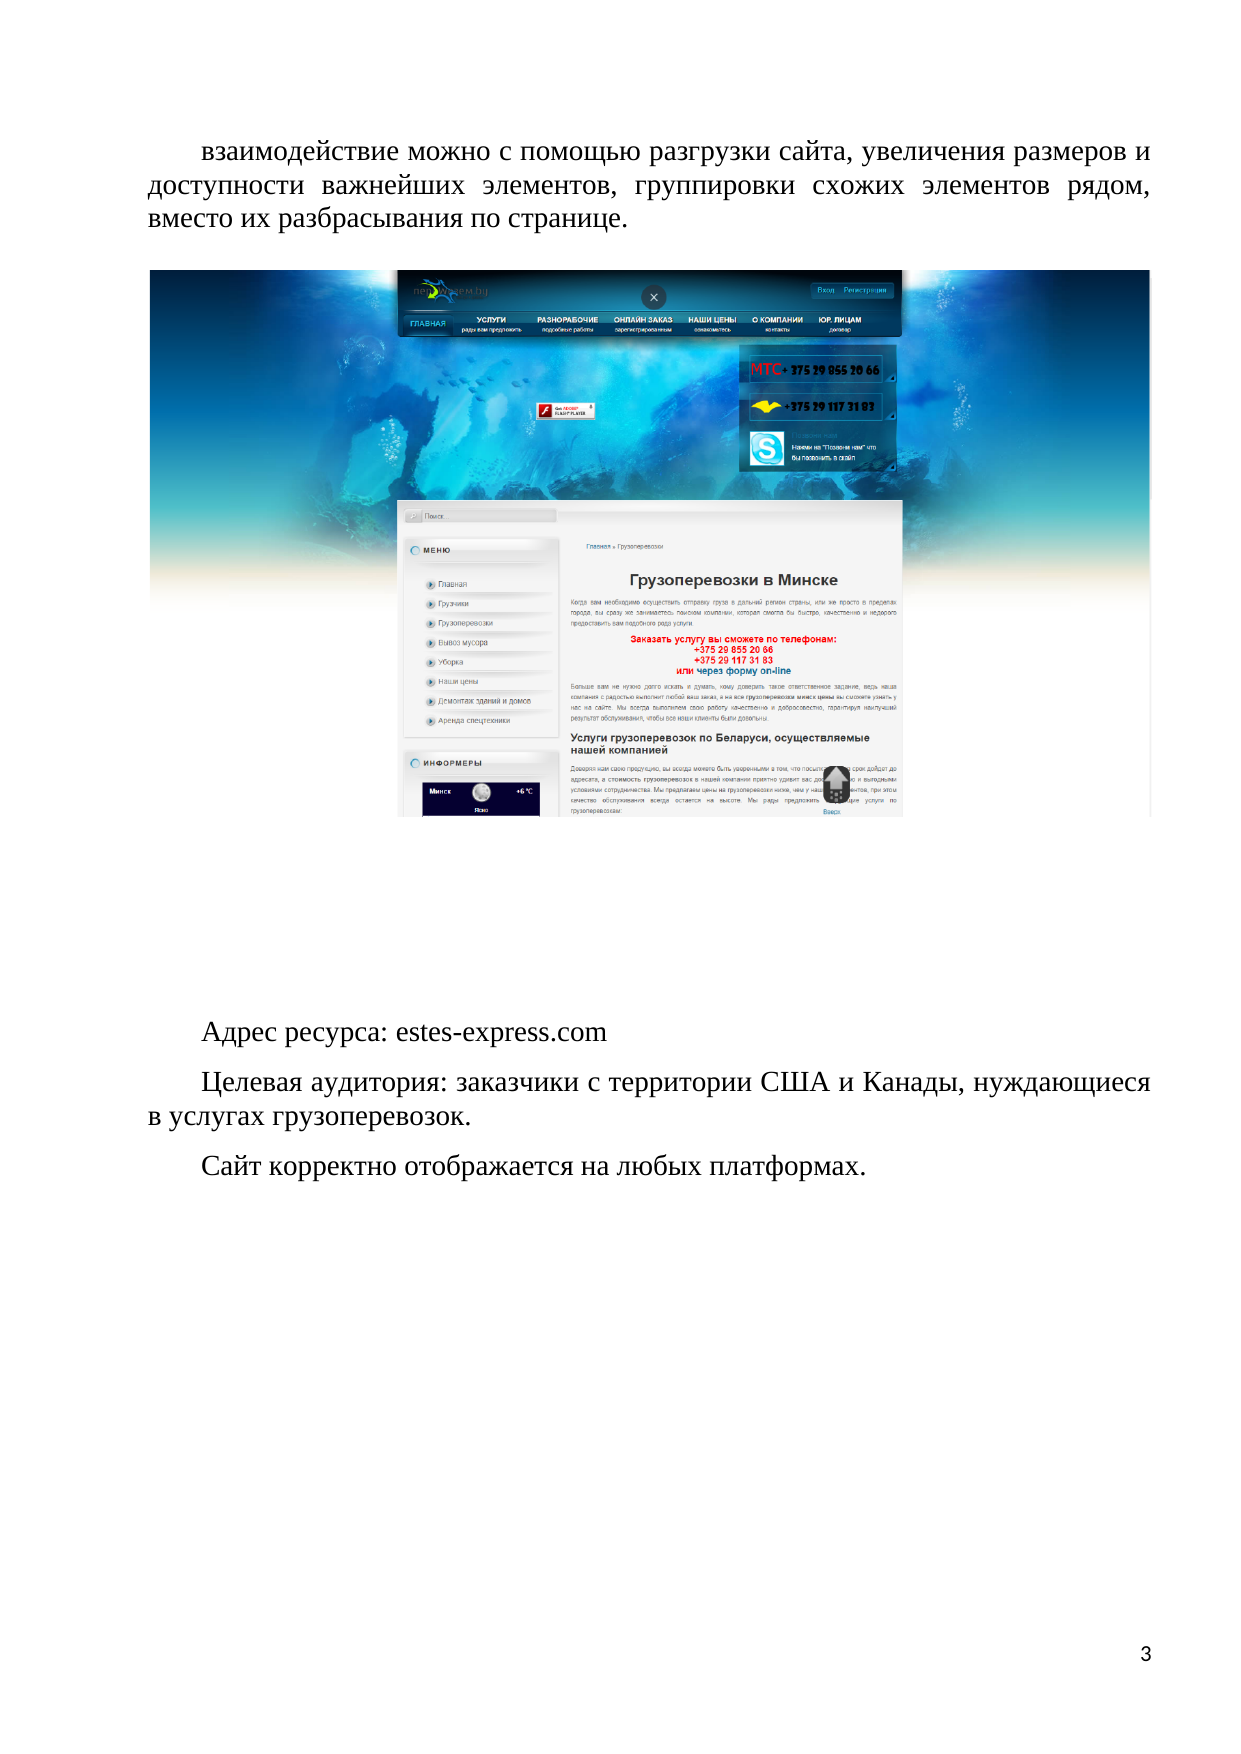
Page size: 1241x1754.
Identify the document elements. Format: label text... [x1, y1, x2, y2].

text Целевая аудитория: заказчики с территории США и Канады, нуждающиеся в услугах грузоперевозок. [148, 1064, 1152, 1132]
picture [149, 270, 1152, 817]
text Сайт корректно отображается на любых платформах. [148, 1148, 1152, 1182]
text взаимодействие можно с помощью разгрузки сайта, увеличения размеров и доступности важнейших элементов, группировки схожих элементов рядом, вместо их разбрасывания по странице. [148, 133, 1152, 234]
